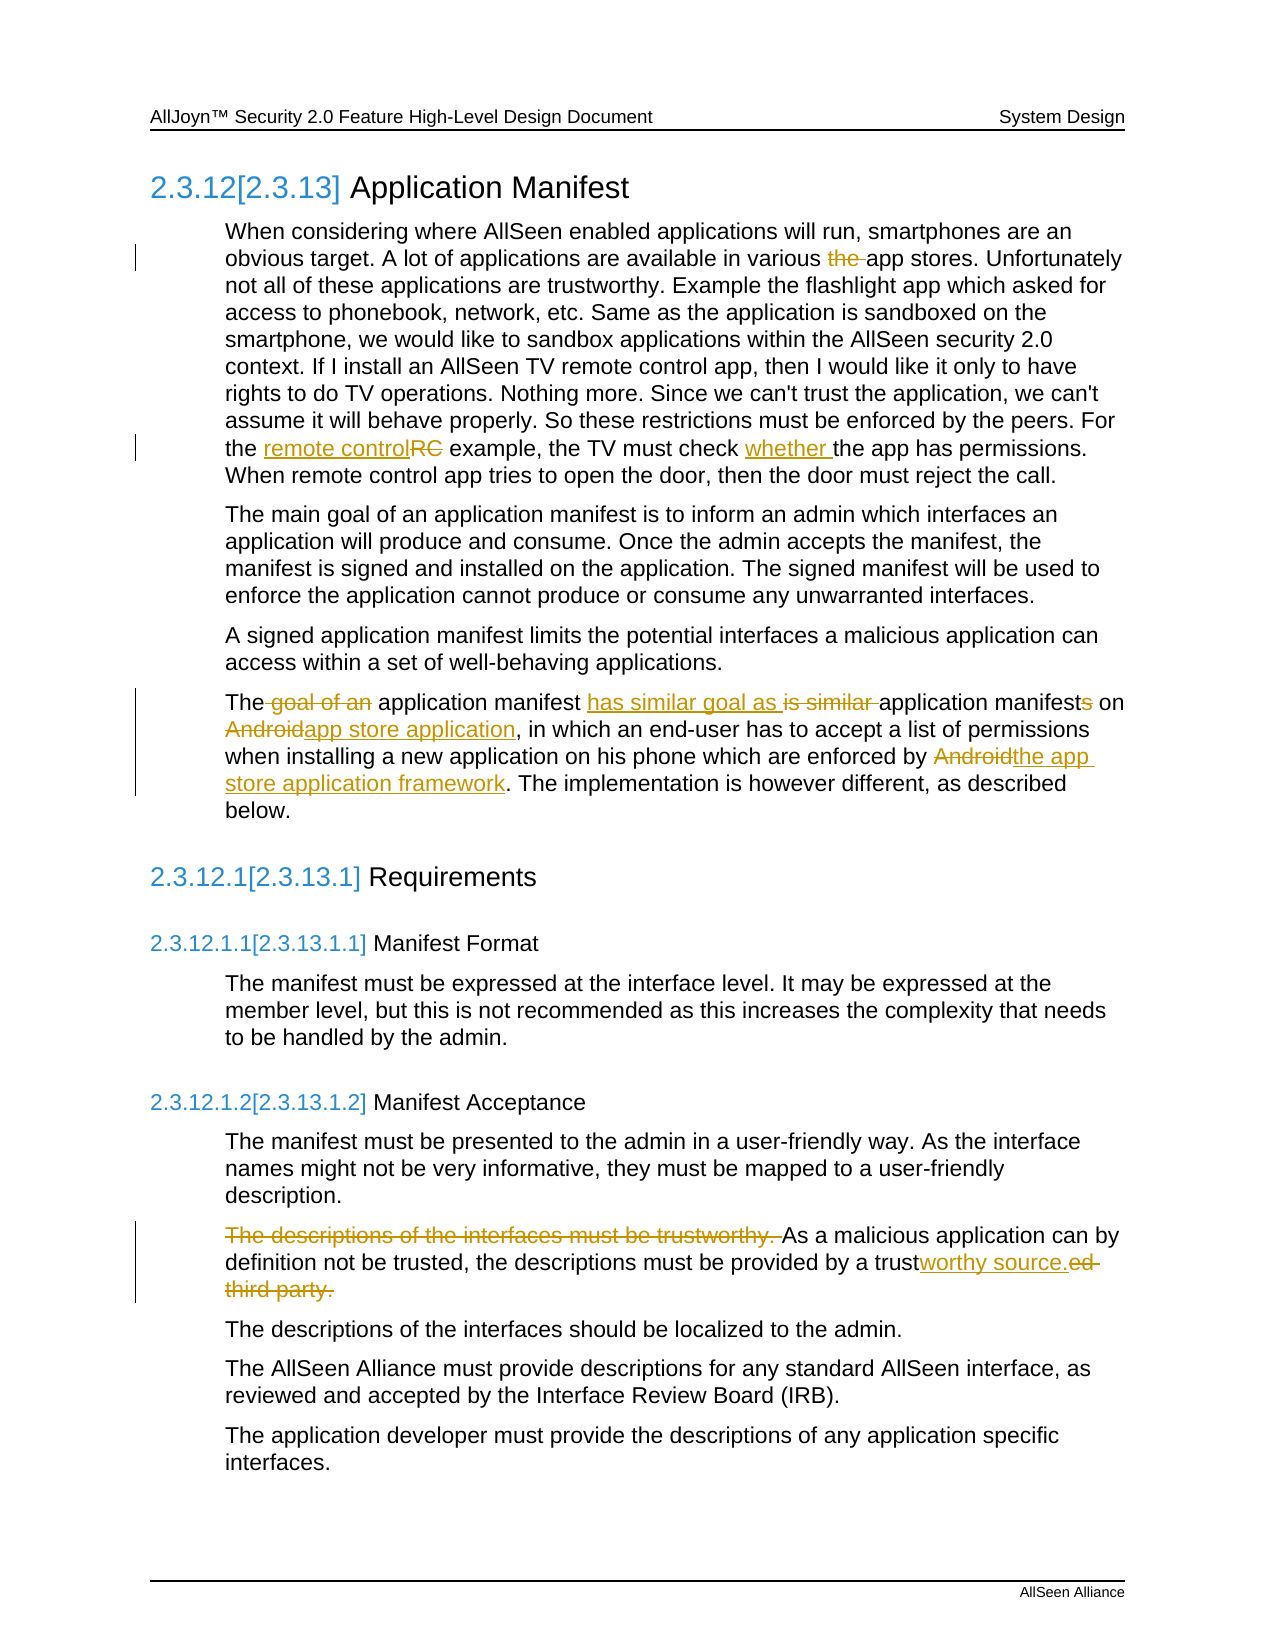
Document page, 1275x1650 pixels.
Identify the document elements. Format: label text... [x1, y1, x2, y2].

text The descriptions of the interfaces should be localized to the admin. [225, 1315, 1125, 1342]
text When considering where AllSeen enabled applications will run, smartphones are an obvious target. A lot of applications are available in various app stores. Unfortunately not all of these applications are trustworthy. Example the flashlight app which asked for access to phonebook, network, etc. Same as the application is sandboxed on the smartphone, we would like to sandbox applications within the AllSeen security 2.0 context. If I install an AllSeen TV remote control app, then I would like it only to have rights to do TV operations. Nothing more. Since we can't trust the application, we can't assume it will behave properly. So these restrictions must be enforced by the peers. For the example, the TV must check the app has permissions. When remote control app tries to open the door, then the door must reject the call. [225, 217, 1125, 488]
text As a malicious application can by definition not be trusted, the descriptions must be provided by a trust [225, 1221, 1125, 1303]
subtitle Requirements [150, 861, 1125, 892]
text The manifest must be presented to the admin in a user-friendly way. As the interface names might not be very informative, they must be mapped to a user-friendly description. [225, 1128, 1125, 1209]
subtitle Application Manifest [150, 169, 1125, 205]
text The application manifest application manifest on , in which an end-user has to accept a list of permissions when installing a new application on his phone which are enforced by . The implementation is however different, as described below. [225, 688, 1125, 823]
text The AllSeen Alliance must provide descriptions for any standard AllSeen interface, as reviewed and accepted by the Interface Review Board (IRB). [225, 1355, 1125, 1409]
text The main goal of an application manifest is to inform an admin which interfaces an application will produce and consume. Once the admin accepts the manifest, the manifest is signed and installed on the application. The signed manifest will be used to enforce the application cannot produce or consume any unwarranted interfaces. [225, 501, 1125, 609]
text The manifest must be expressed at the interface level. It may be expressed at the member level, but this is not recommended as this increases the complexity that needs to be handled by the admin. [225, 969, 1125, 1051]
text The application developer must provide the descriptions of any application specific interfaces. [225, 1421, 1125, 1476]
text A signed application manifest limits the potential interfaces a malicious application can access within a set of well-behaving applications. [225, 621, 1125, 676]
subtitle Manifest Format [150, 930, 1125, 957]
subtitle Manifest Acceptance [150, 1088, 1125, 1115]
